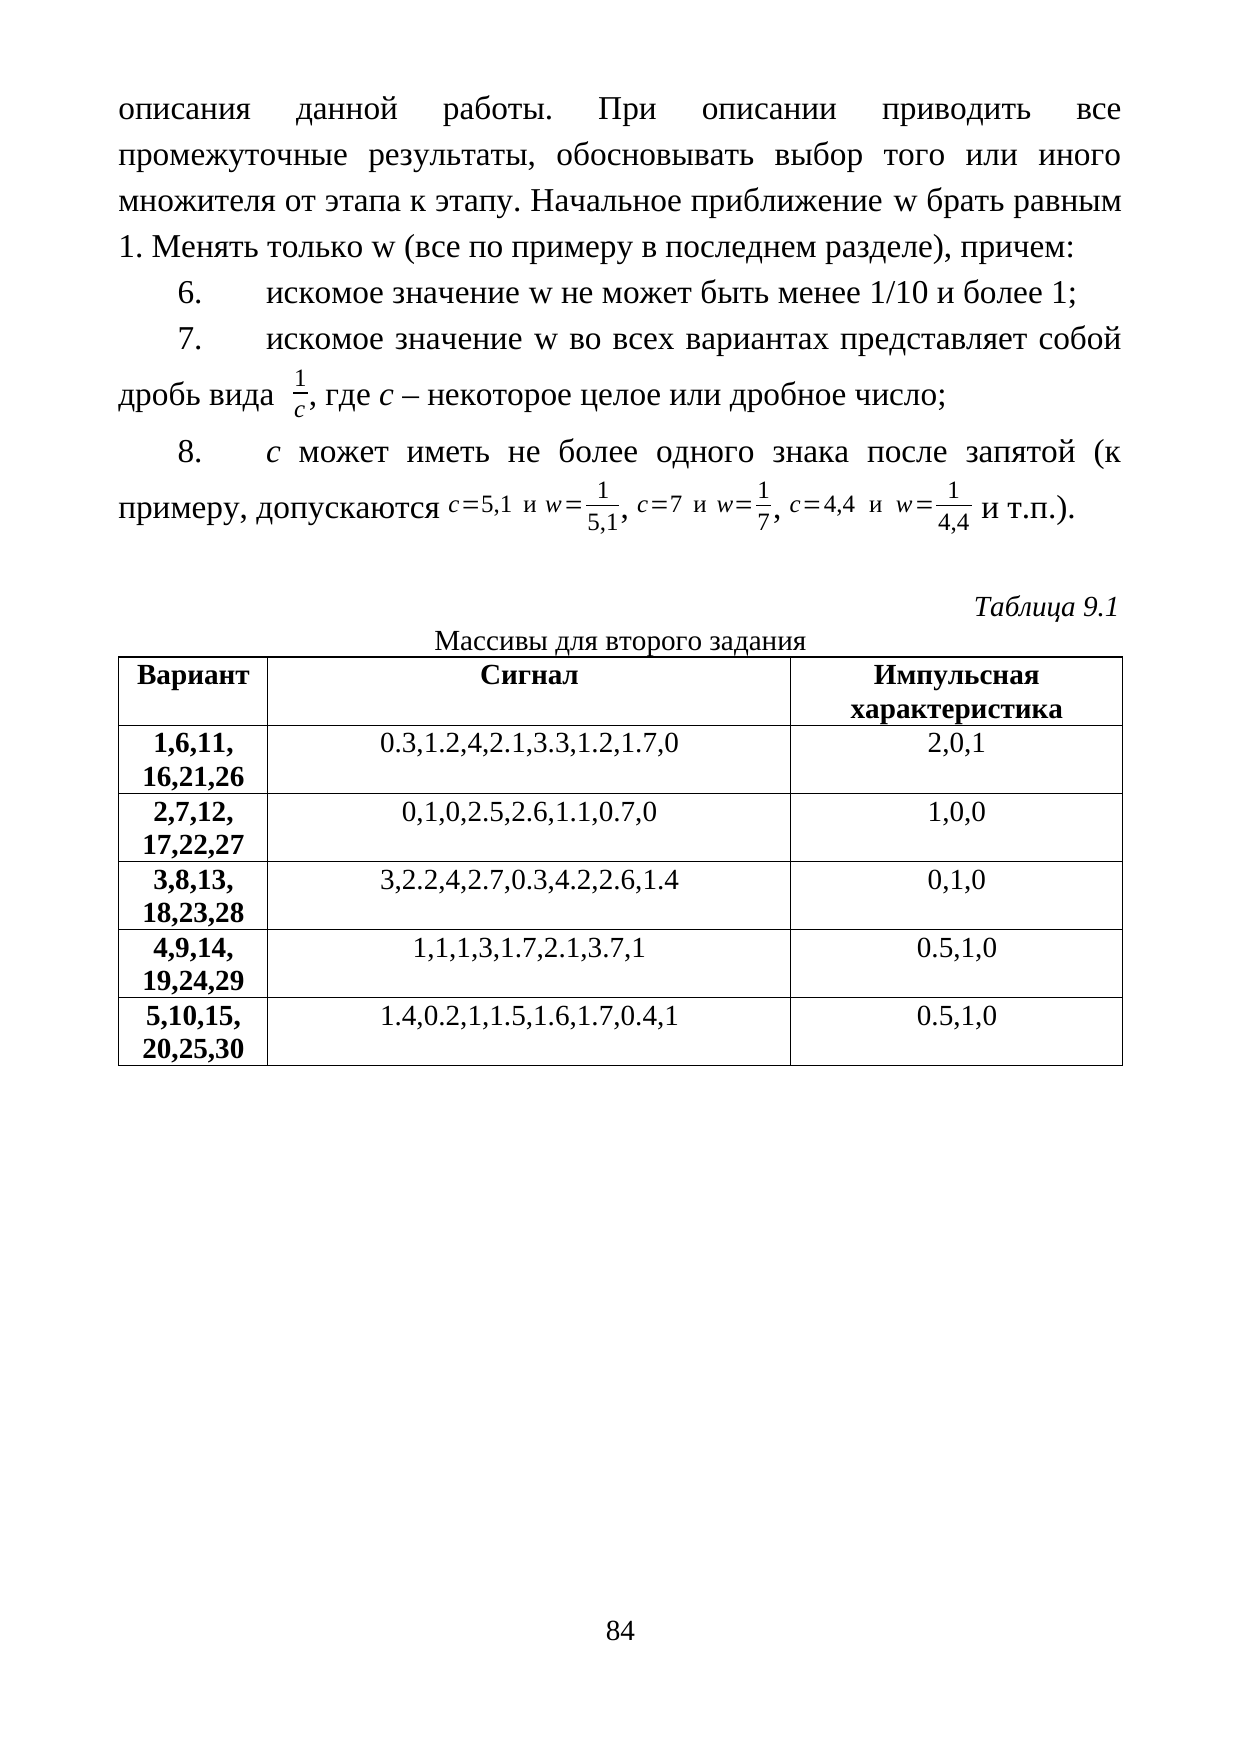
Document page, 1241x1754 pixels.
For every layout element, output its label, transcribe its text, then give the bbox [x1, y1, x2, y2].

table_cell 0.3,1.2,4,2.1,3.3,1.2,1.7,0 [268, 726, 790, 793]
table_cell 5,10,15, 20,25,30 [119, 998, 267, 1065]
table_header Вариант [119, 658, 267, 724]
text искомое значение w во всех вариантах представляет собой дробь вида , где c – некоторое целое или дробное число; [118, 318, 1122, 423]
table_header Импульсная характеристика [791, 658, 1122, 724]
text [118, 89, 1122, 265]
table_cell 3,2.2,4,2.7,0.3,4.2,2.6,1.4 [268, 862, 790, 929]
table_header Сигнал [268, 658, 790, 724]
table_cell 3,8,13, 18,23,28 [119, 862, 267, 929]
text Массивы для второго задания [118, 623, 1122, 656]
table_cell 4,9,14, 19,24,29 [119, 930, 267, 997]
table_cell 1,0,0 [791, 794, 1122, 861]
table_cell 0,1,0,2.5,2.6,1.1,0.7,0 [268, 794, 790, 861]
table_cell 2,7,12, 17,22,27 [119, 794, 267, 861]
table_cell 1.4,0.2,1,1.5,1.6,1.7,0.4,1 [268, 998, 790, 1065]
table_cell 0.5,1,0 [791, 998, 1122, 1065]
table_cell 0.5,1,0 [791, 930, 1122, 997]
text Таблица 9.1 [118, 589, 1122, 623]
text искомое значение w не может быть менее 1/10 и более 1; [118, 272, 1122, 311]
table_cell 1,6,11, 16,21,26 [119, 726, 267, 793]
text c может иметь не более одного знака после запятой (к примеру, допускаются , , и т.п.). [118, 431, 1122, 536]
table_cell 0,1,0 [791, 862, 1122, 929]
table_cell 2,0,1 [791, 726, 1122, 793]
table_cell 1,1,1,3,1.7,2.1,3.7,1 [268, 930, 790, 997]
